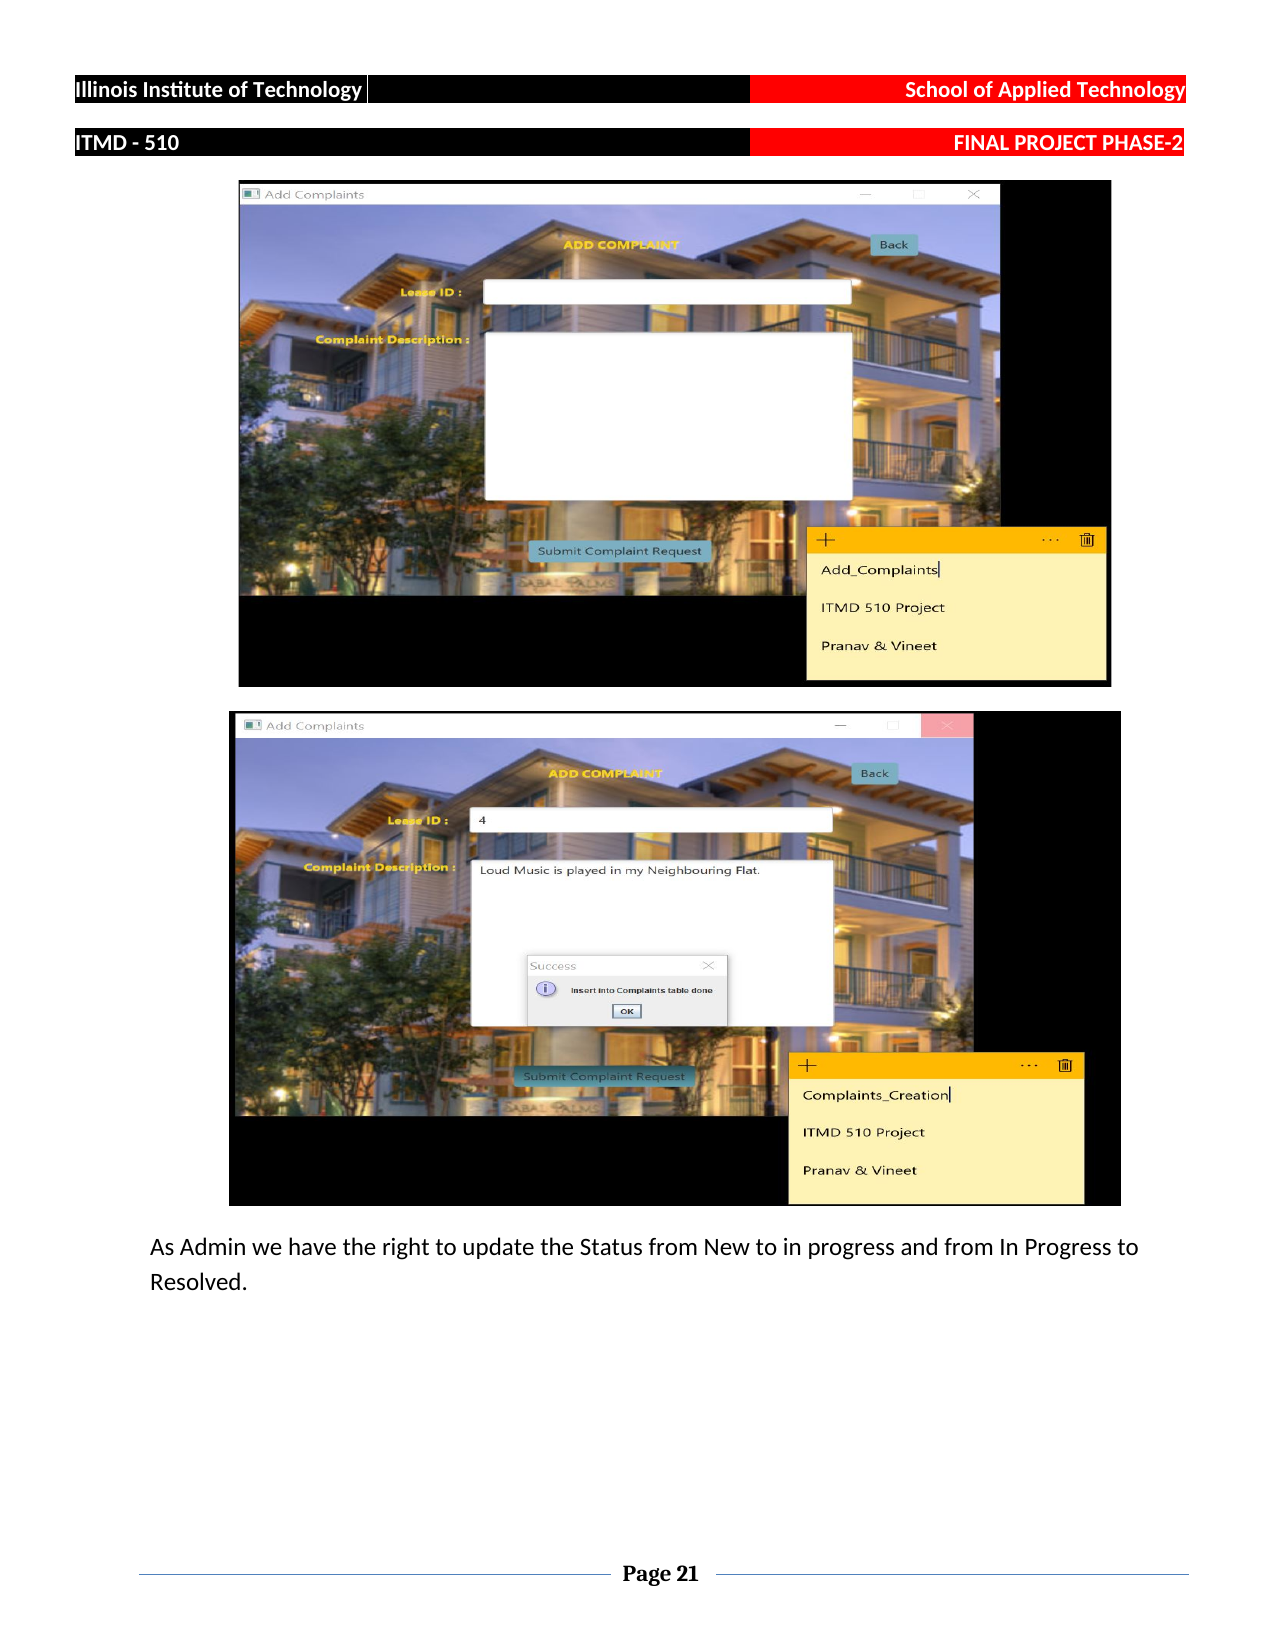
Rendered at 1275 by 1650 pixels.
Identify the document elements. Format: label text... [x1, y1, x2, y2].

picture [238, 180, 1112, 687]
picture [229, 711, 1121, 1206]
text As Admin we have the right to update the Status from New to in progress and from In Progress to Resolved. [150, 1231, 1200, 1296]
